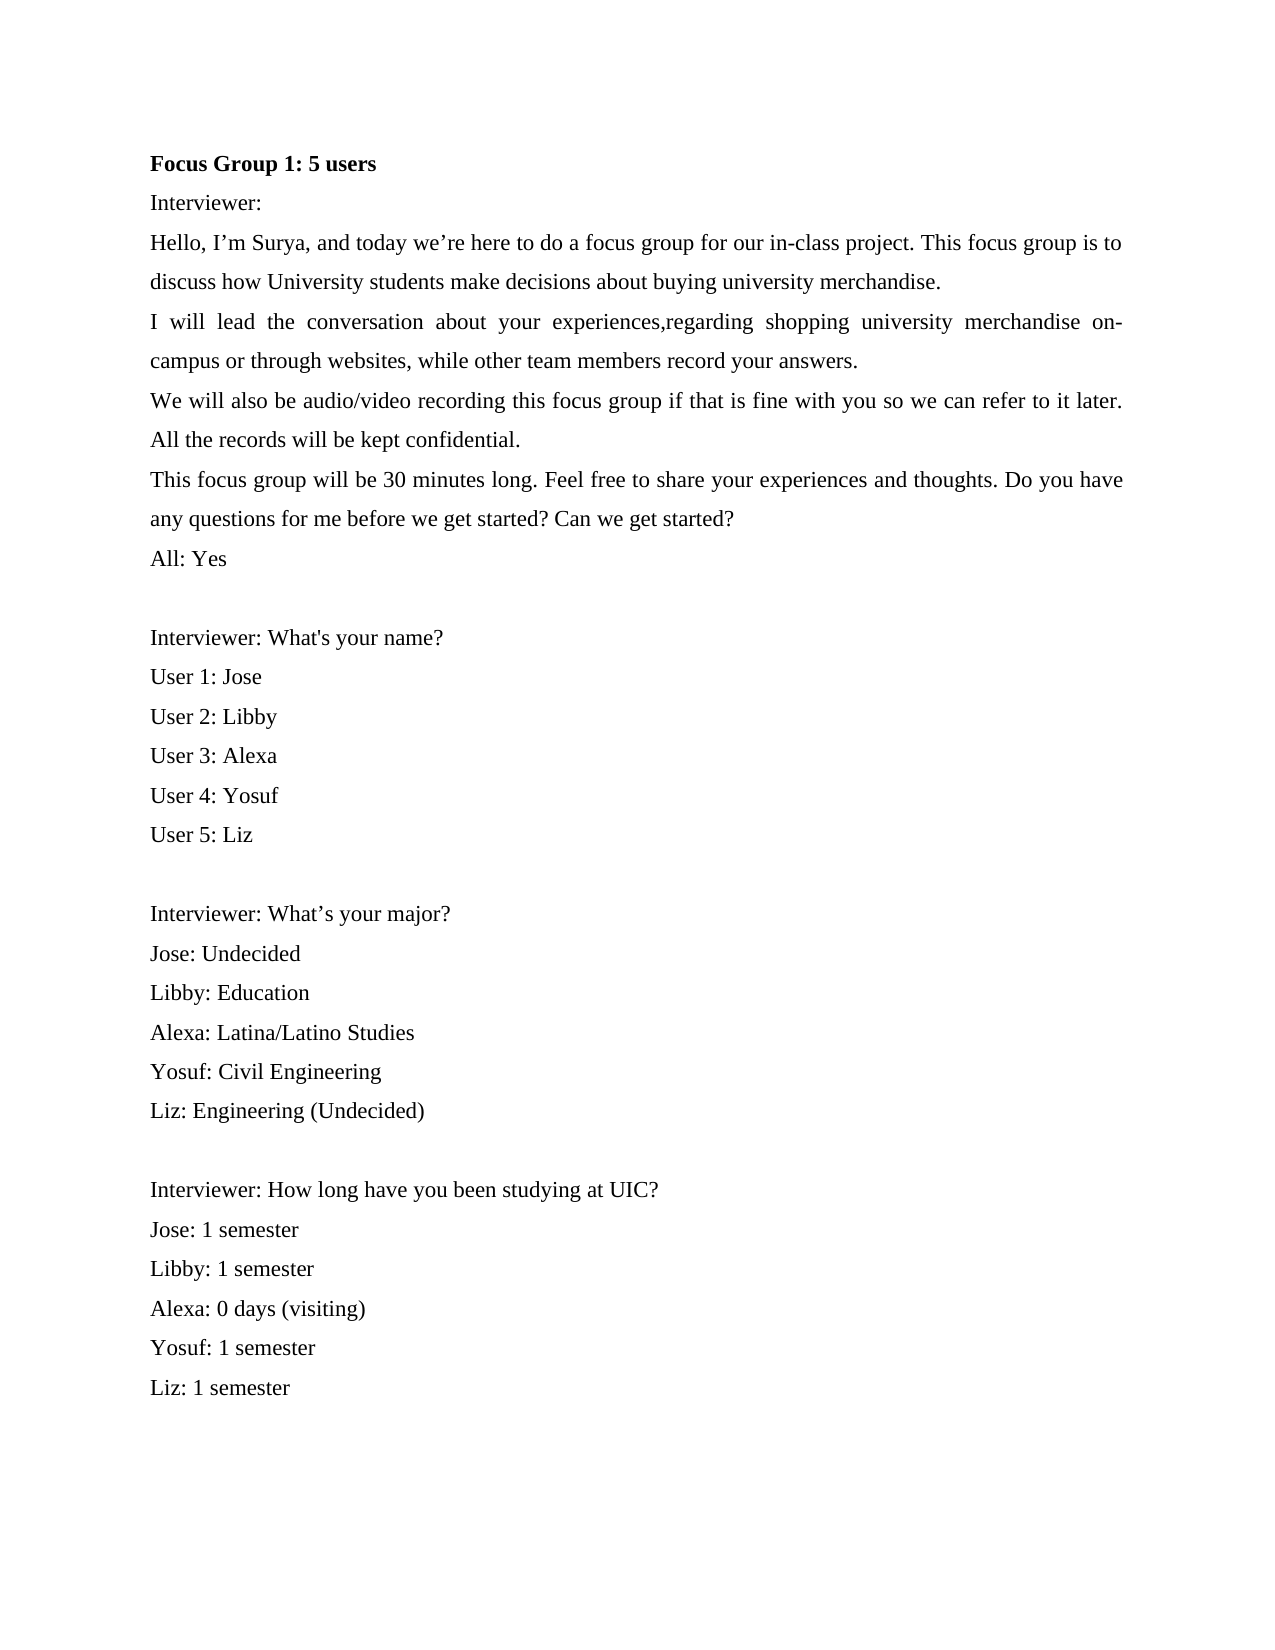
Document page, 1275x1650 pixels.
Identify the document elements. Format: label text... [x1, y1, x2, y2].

text User 2: Libby [150, 703, 1125, 729]
text Yosuf: 1 semester [150, 1334, 1125, 1361]
text Libby: 1 semester [150, 1255, 1125, 1282]
text All: Yes [150, 545, 1125, 571]
text User 5: Liz [150, 821, 1125, 847]
text Focus Group 1: 5 users [150, 150, 1125, 176]
text Liz: 1 semester [150, 1374, 1125, 1400]
text Interviewer: [150, 189, 1125, 216]
text Jose: 1 semester [150, 1216, 1125, 1242]
text We will also be audio/video recording this focus group if that is fine with you so we can refer to it later. All the records will be kept confidential. [150, 387, 1125, 453]
text Jose: Undecided [150, 939, 1125, 966]
text Alexa: Latina/Latino Studies [150, 1018, 1125, 1045]
text Hello, I’m Surya, and today we’re here to do a focus group for our in-class project. This focus group is to discuss how University students make decisions about buying university merchandise. [150, 229, 1125, 295]
text I will lead the conversation about your experiences,regarding shopping university merchandise on-campus or through websites, while other team members record your answers. [150, 308, 1125, 374]
text User 4: Yosuf [150, 782, 1125, 808]
text Libby: Education [150, 979, 1125, 1005]
text Interviewer: What’s your major? [150, 900, 1125, 926]
text User 3: Alexa [150, 742, 1125, 768]
text User 1: Jose [150, 663, 1125, 689]
text Interviewer: How long have you been studying at UIC? [150, 1176, 1125, 1203]
text Alexa: 0 days (visiting) [150, 1295, 1125, 1321]
text Liz: Engineering (Undecided) [150, 1097, 1125, 1124]
text Yosuf: Civil Engineering [150, 1058, 1125, 1084]
text This focus group will be 30 minutes long. Feel free to share your experiences and thoughts. Do you have any questions for me before we get started? Can we get started? [150, 466, 1125, 532]
text Interviewer: What's your name? [150, 624, 1125, 650]
